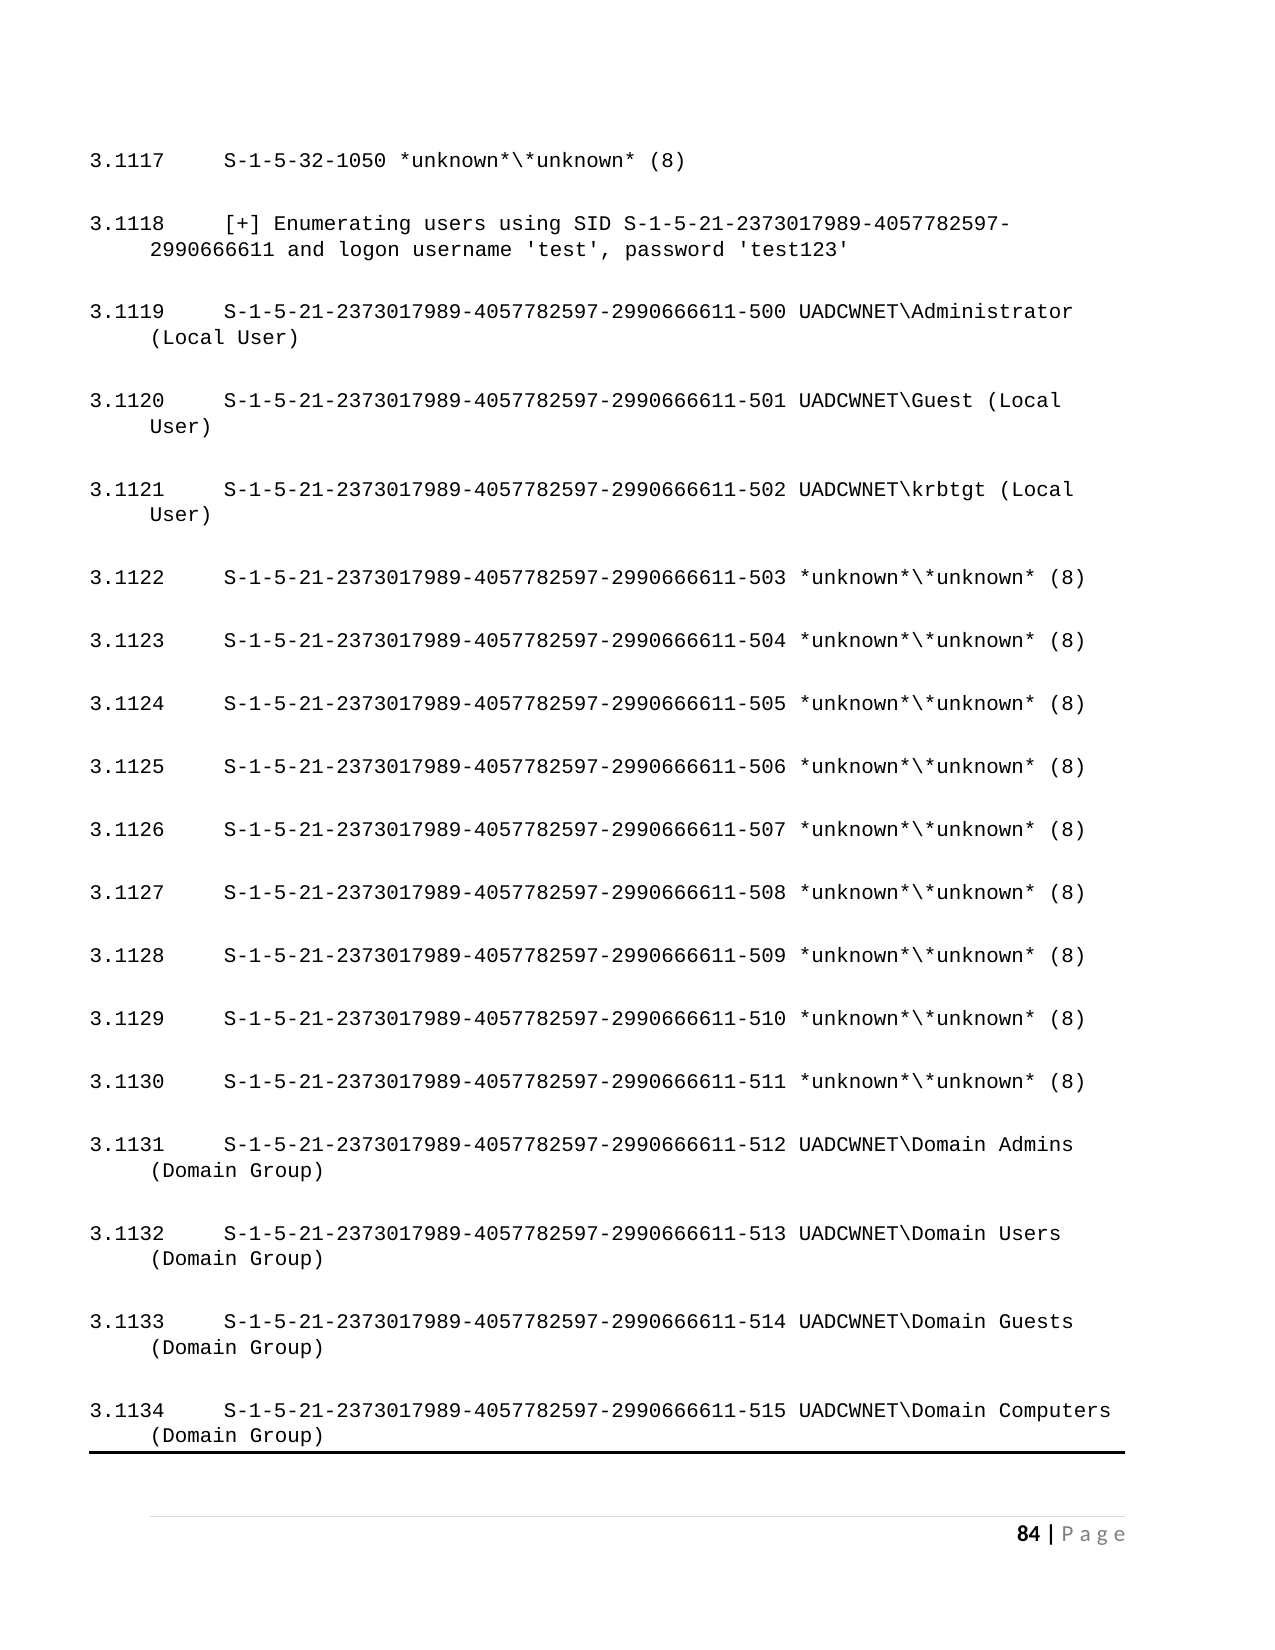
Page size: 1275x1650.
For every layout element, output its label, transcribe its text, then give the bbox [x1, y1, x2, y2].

subtitle S-1-5-21-2373017989-4057782597-2990666611-504 *unknown*\*unknown* (8) [89, 630, 1125, 654]
subtitle S-1-5-21-2373017989-4057782597-2990666611-502 UADCWNET\krbtgt (Local User) [89, 479, 1125, 528]
subtitle S-1-5-21-2373017989-4057782597-2990666611-514 UADCWNET\Domain Guests (Domain Group) [89, 1311, 1125, 1361]
subtitle S-1-5-21-2373017989-4057782597-2990666611-507 *unknown*\*unknown* (8) [89, 819, 1125, 843]
subtitle S-1-5-32-1050 *unknown*\*unknown* (8) [89, 150, 1125, 174]
subtitle S-1-5-21-2373017989-4057782597-2990666611-512 UADCWNET\Domain Admins (Domain Group) [89, 1134, 1125, 1183]
subtitle [+] Enumerating users using SID S-1-5-21-2373017989-4057782597-2990666611 and logon username 'test', password 'test123' [89, 213, 1125, 262]
subtitle S-1-5-21-2373017989-4057782597-2990666611-515 UADCWNET\Domain Computers (Domain Group) [89, 1400, 1125, 1451]
subtitle S-1-5-21-2373017989-4057782597-2990666611-505 *unknown*\*unknown* (8) [89, 693, 1125, 717]
subtitle S-1-5-21-2373017989-4057782597-2990666611-501 UADCWNET\Guest (Local User) [89, 390, 1125, 439]
subtitle S-1-5-21-2373017989-4057782597-2990666611-509 *unknown*\*unknown* (8) [89, 945, 1125, 969]
subtitle S-1-5-21-2373017989-4057782597-2990666611-506 *unknown*\*unknown* (8) [89, 756, 1125, 780]
subtitle S-1-5-21-2373017989-4057782597-2990666611-510 *unknown*\*unknown* (8) [89, 1008, 1125, 1032]
subtitle S-1-5-21-2373017989-4057782597-2990666611-513 UADCWNET\Domain Users (Domain Group) [89, 1223, 1125, 1272]
subtitle S-1-5-21-2373017989-4057782597-2990666611-500 UADCWNET\Administrator (Local User) [89, 302, 1125, 351]
subtitle S-1-5-21-2373017989-4057782597-2990666611-511 *unknown*\*unknown* (8) [89, 1071, 1125, 1095]
subtitle S-1-5-21-2373017989-4057782597-2990666611-503 *unknown*\*unknown* (8) [89, 567, 1125, 591]
subtitle S-1-5-21-2373017989-4057782597-2990666611-508 *unknown*\*unknown* (8) [89, 882, 1125, 906]
